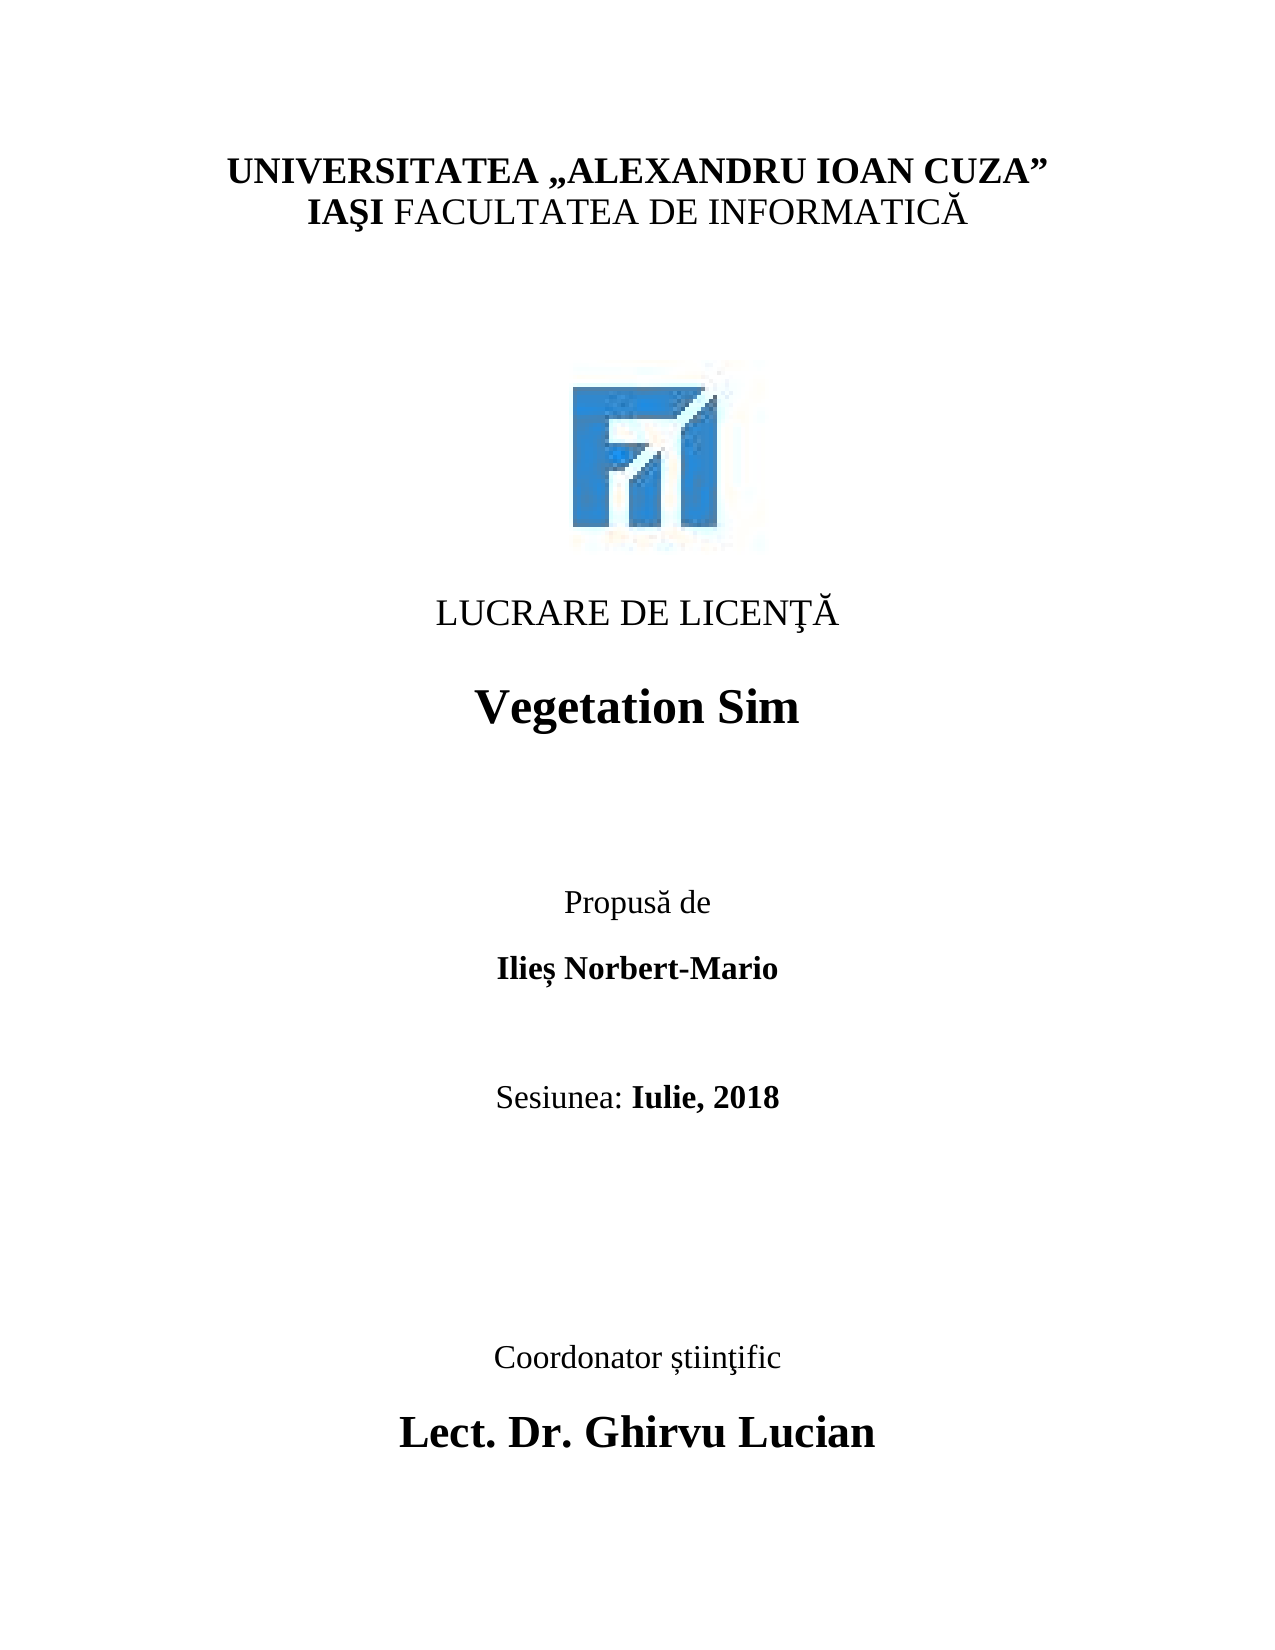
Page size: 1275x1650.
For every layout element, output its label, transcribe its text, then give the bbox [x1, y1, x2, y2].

picture [446, 360, 845, 560]
text Sesiunea: Iulie, 2018 [150, 1077, 1125, 1116]
text Propusă de [150, 883, 1125, 921]
text Coordonator știinţific [150, 1337, 1125, 1375]
text Vegetation Sim [150, 676, 1125, 734]
text LUCRARE DE LICENŢĂ [150, 590, 1125, 633]
text Ilieș Norbert-Mario [150, 948, 1125, 987]
text Lect. Dr. Ghirvu Lucian [150, 1404, 1125, 1457]
text UNIVERSITATEA „ALEXANDRU IOAN CUZA” IAŞI FACULTATEA DE INFORMATICĂ [183, 150, 1092, 233]
